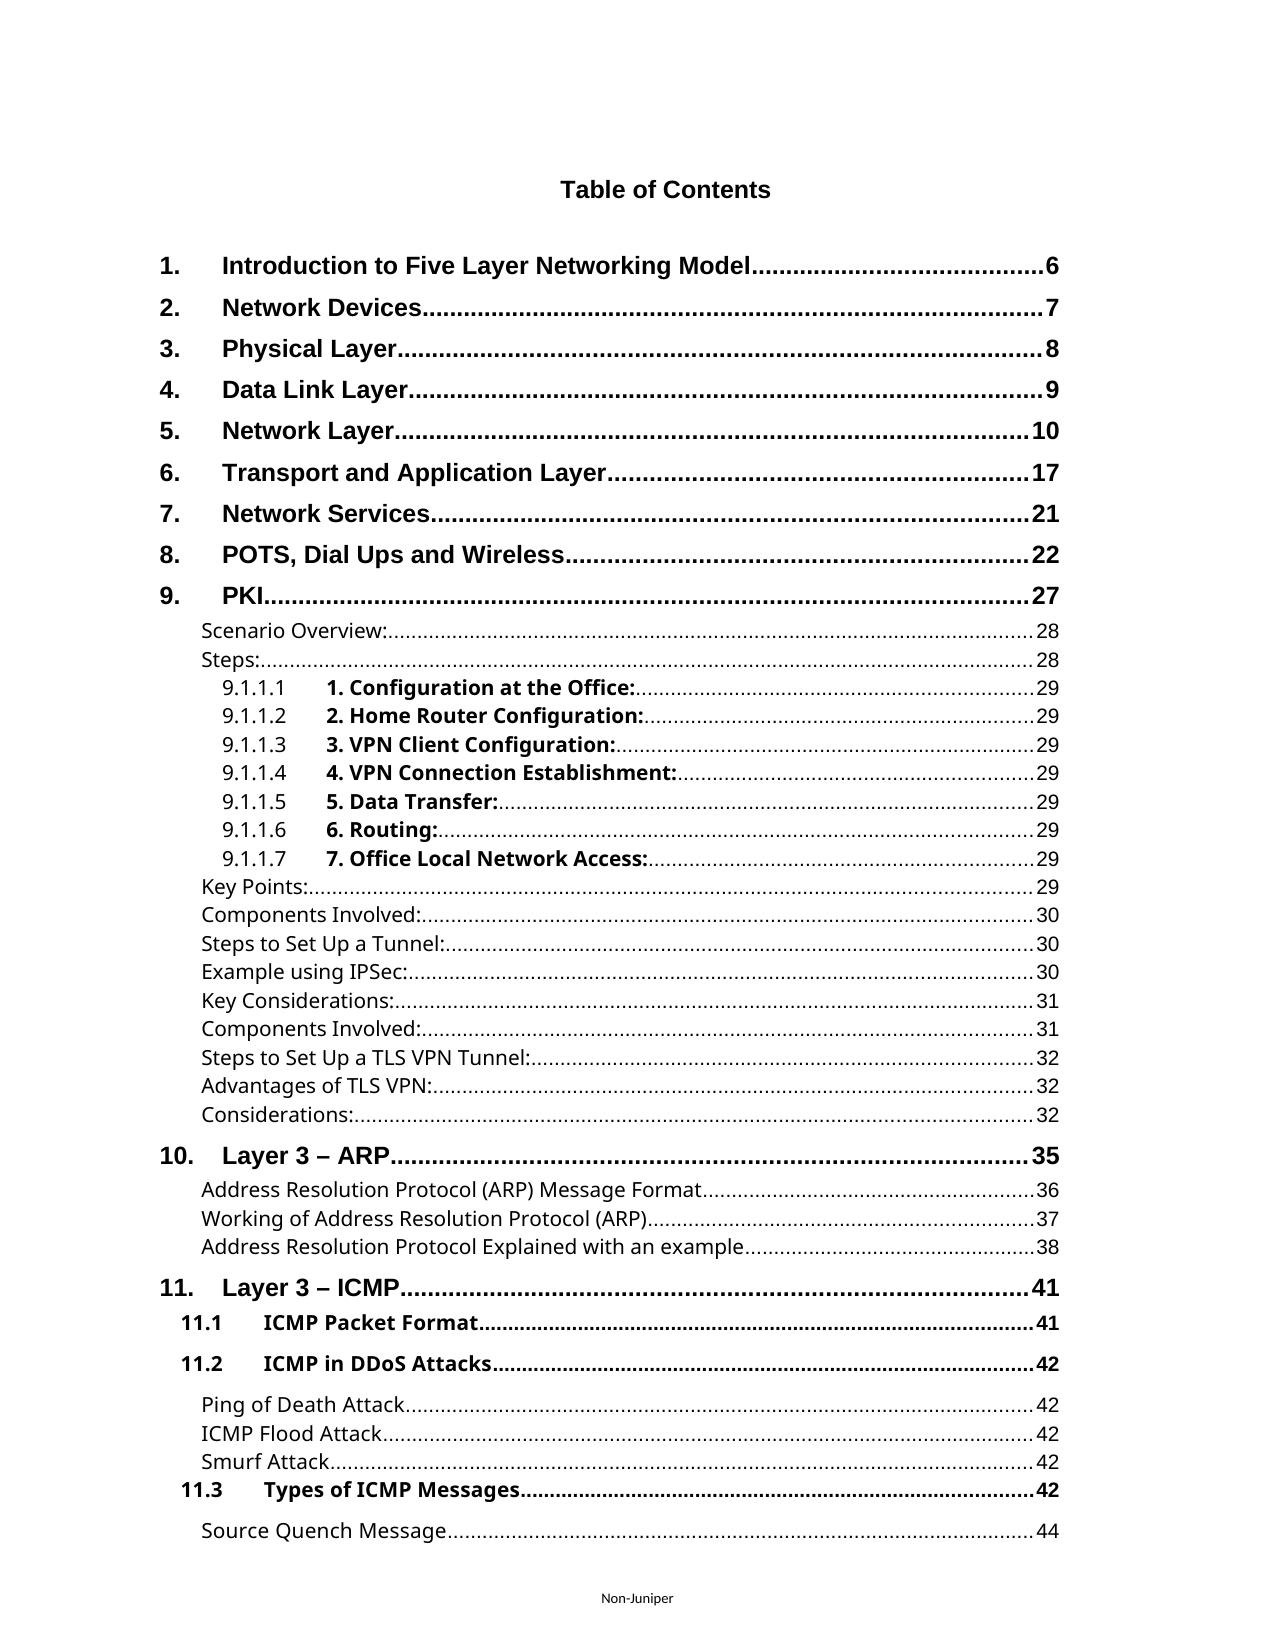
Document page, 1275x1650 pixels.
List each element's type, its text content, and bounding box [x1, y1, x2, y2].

text Scenario Overview: 28 [201, 616, 1172, 645]
text Key Points: 29 [201, 872, 1172, 901]
text 11.3 Types of ICMP Messages 42 [180, 1476, 1172, 1504]
text Components Involved: 30 [201, 901, 1172, 929]
text 7. Network Services 21 [159, 499, 1172, 527]
text 9.1.1.6 6. Routing: 29 [222, 815, 1172, 844]
text Steps to Set Up a TLS VPN Tunnel: 32 [201, 1043, 1172, 1071]
text Key Considerations: 31 [201, 986, 1172, 1014]
text 8. POTS, Dial Ups and Wireless 22 [159, 540, 1172, 569]
text 4. Data Link Layer 9 [159, 375, 1172, 404]
text Steps to Set Up a Tunnel: 30 [201, 929, 1172, 957]
text 6. Transport and Application Layer 17 [159, 457, 1172, 486]
text 9. PKI 27 [159, 581, 1172, 610]
text 11. Layer 3 – ICMP 41 [159, 1273, 1172, 1302]
text 5. Network Layer 10 [159, 416, 1172, 445]
text Ping of Death Attack 42 [201, 1390, 1172, 1419]
text Components Involved: 31 [201, 1014, 1172, 1043]
text Table of Contents [159, 175, 1172, 204]
text Steps: 28 [201, 645, 1172, 673]
text 9.1.1.3 3. VPN Client Configuration: 29 [222, 730, 1172, 758]
text 9.1.1.1 1. Configuration at the Office: 29 [222, 673, 1172, 702]
text Advantages of TLS VPN: 32 [201, 1071, 1172, 1100]
text Example using IPSec: 30 [201, 957, 1172, 986]
text Address Resolution Protocol Explained with an example 38 [201, 1232, 1172, 1261]
text 2. Network Devices 7 [159, 292, 1172, 321]
text Address Resolution Protocol (ARP) Message Format 36 [201, 1176, 1172, 1204]
text 9.1.1.2 2. Home Router Configuration: 29 [222, 702, 1172, 730]
text 9.1.1.4 4. VPN Connection Establishment: 29 [222, 758, 1172, 787]
text Source Quench Message 44 [201, 1517, 1172, 1545]
text 3. Physical Layer 8 [159, 334, 1172, 362]
text 1. Introduction to Five Layer Networking Model 6 [159, 251, 1172, 280]
text Considerations: 32 [201, 1100, 1172, 1128]
text 10. Layer 3 – ARP 35 [159, 1141, 1172, 1169]
text Working of Address Resolution Protocol (ARP) 37 [201, 1204, 1172, 1232]
text Smurf Attack 42 [201, 1447, 1172, 1476]
text 11.2 ICMP in DDoS Attacks 42 [180, 1349, 1172, 1378]
text ICMP Flood Attack 42 [201, 1419, 1172, 1447]
text 9.1.1.5 5. Data Transfer: 29 [222, 787, 1172, 815]
text 9.1.1.7 7. Office Local Network Access: 29 [222, 844, 1172, 872]
text 11.1 ICMP Packet Format 41 [180, 1308, 1172, 1337]
